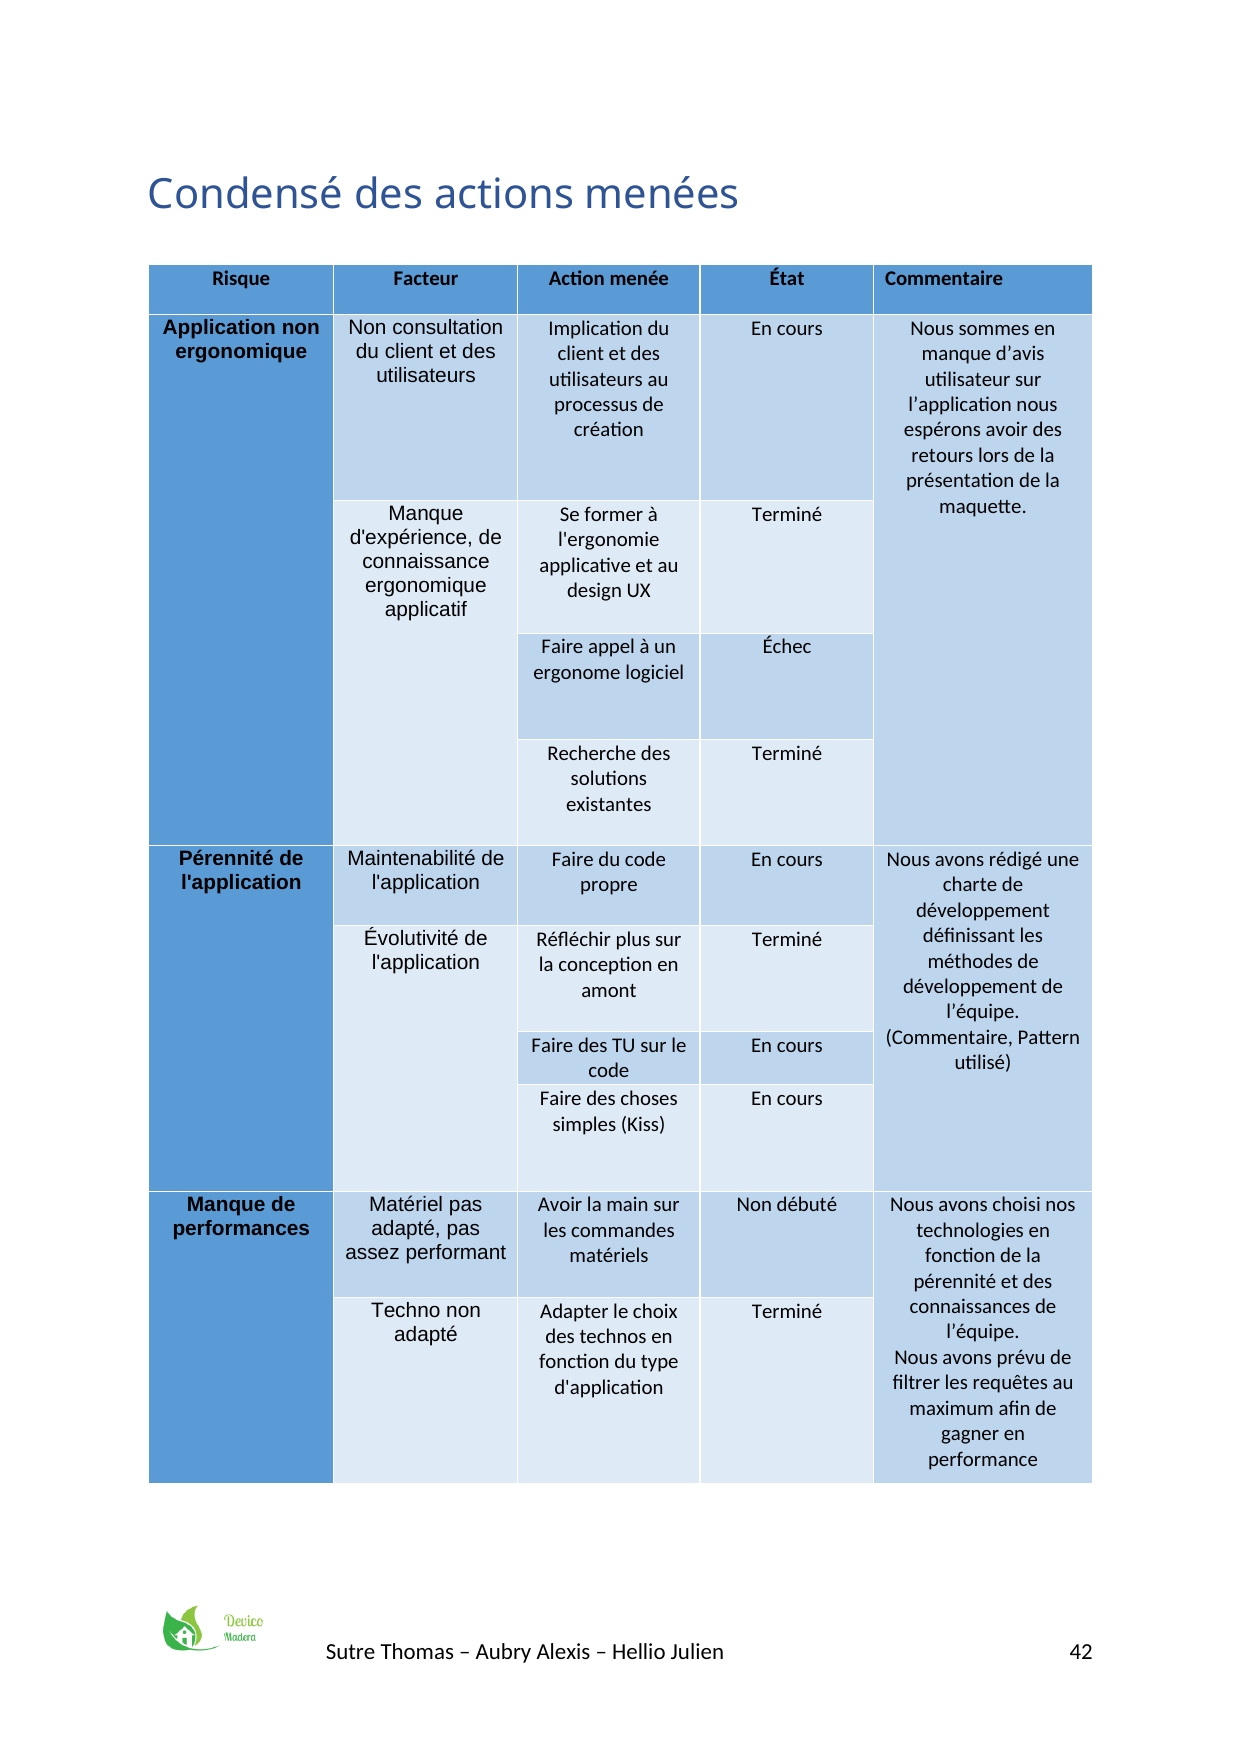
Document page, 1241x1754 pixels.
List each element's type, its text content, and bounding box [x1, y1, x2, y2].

table_header Commentaire [874, 265, 1092, 314]
table_cell Application non ergonomique [149, 315, 333, 845]
table_cell Faire du code propre [518, 846, 699, 925]
table_cell En cours [701, 1085, 873, 1191]
table_cell Implication du client et des utilisateurs au processus de création [518, 315, 699, 500]
table_cell Non débuté [701, 1192, 873, 1297]
table_header État [701, 265, 873, 314]
table_header Action menée [518, 265, 699, 314]
table_cell Terminé [701, 740, 873, 845]
table_cell Faire appel à un ergonome logiciel [518, 634, 699, 739]
table_cell Adapter le choix des technos en fonction du type d'application [518, 1298, 699, 1483]
table_header Facteur [334, 265, 517, 314]
table_cell Maintenabilité de l'application [334, 846, 517, 925]
table_cell Faire des TU sur le code [518, 1032, 699, 1084]
table_cell Évolutivité de l'application [334, 926, 517, 1191]
table_cell Avoir la main sur les commandes matériels [518, 1192, 699, 1297]
table_cell Nous sommes en manque d’avis utilisateur sur l’application nous espérons avoir des retours lors de la présentation de la maquette. [874, 315, 1092, 845]
table_cell Recherche des solutions existantes [518, 740, 699, 845]
subtitle Condensé des actions menées [148, 164, 1093, 221]
table_header Risque [149, 265, 333, 314]
table_cell Échec [701, 634, 873, 739]
table_cell Terminé [701, 1298, 873, 1483]
table_cell Terminé [701, 501, 873, 633]
table_cell Nous avons choisi nos technologies en fonction de la pérennité et des connaissances de l’équipe. Nous avons prévu de filtrer les requêtes au maximum afin de gagner en performance Nous utilisons le stockage Cloud Firebase pour l’échange de fichiers [874, 1192, 1092, 1483]
table_cell En cours [701, 315, 873, 500]
table_cell Nous avons rédigé une charte de développement définissant les méthodes de développement de l’équipe. (Commentaire, Pattern utilisé) [874, 846, 1092, 1191]
table_cell Non consultation du client et des utilisateurs [334, 315, 517, 500]
table_cell Matériel pas adapté, pas assez performant [334, 1192, 517, 1297]
table_cell Manque d'expérience, de connaissance ergonomique applicatif [334, 501, 517, 845]
table_cell Pérennité de l'application [149, 846, 333, 1191]
table_cell En cours [701, 846, 873, 925]
table_cell Se former à l'ergonomie applicative et au design UX [518, 501, 699, 633]
table_cell Techno non adapté [334, 1298, 517, 1483]
table_cell Réfléchir plus sur la conception en amont [518, 926, 699, 1031]
picture [147, 1587, 289, 1660]
table_cell Faire des choses simples (Kiss) [518, 1085, 699, 1191]
table_cell Manque de performances [149, 1192, 333, 1483]
table_cell Terminé [701, 926, 873, 1031]
table_cell En cours [701, 1032, 873, 1084]
